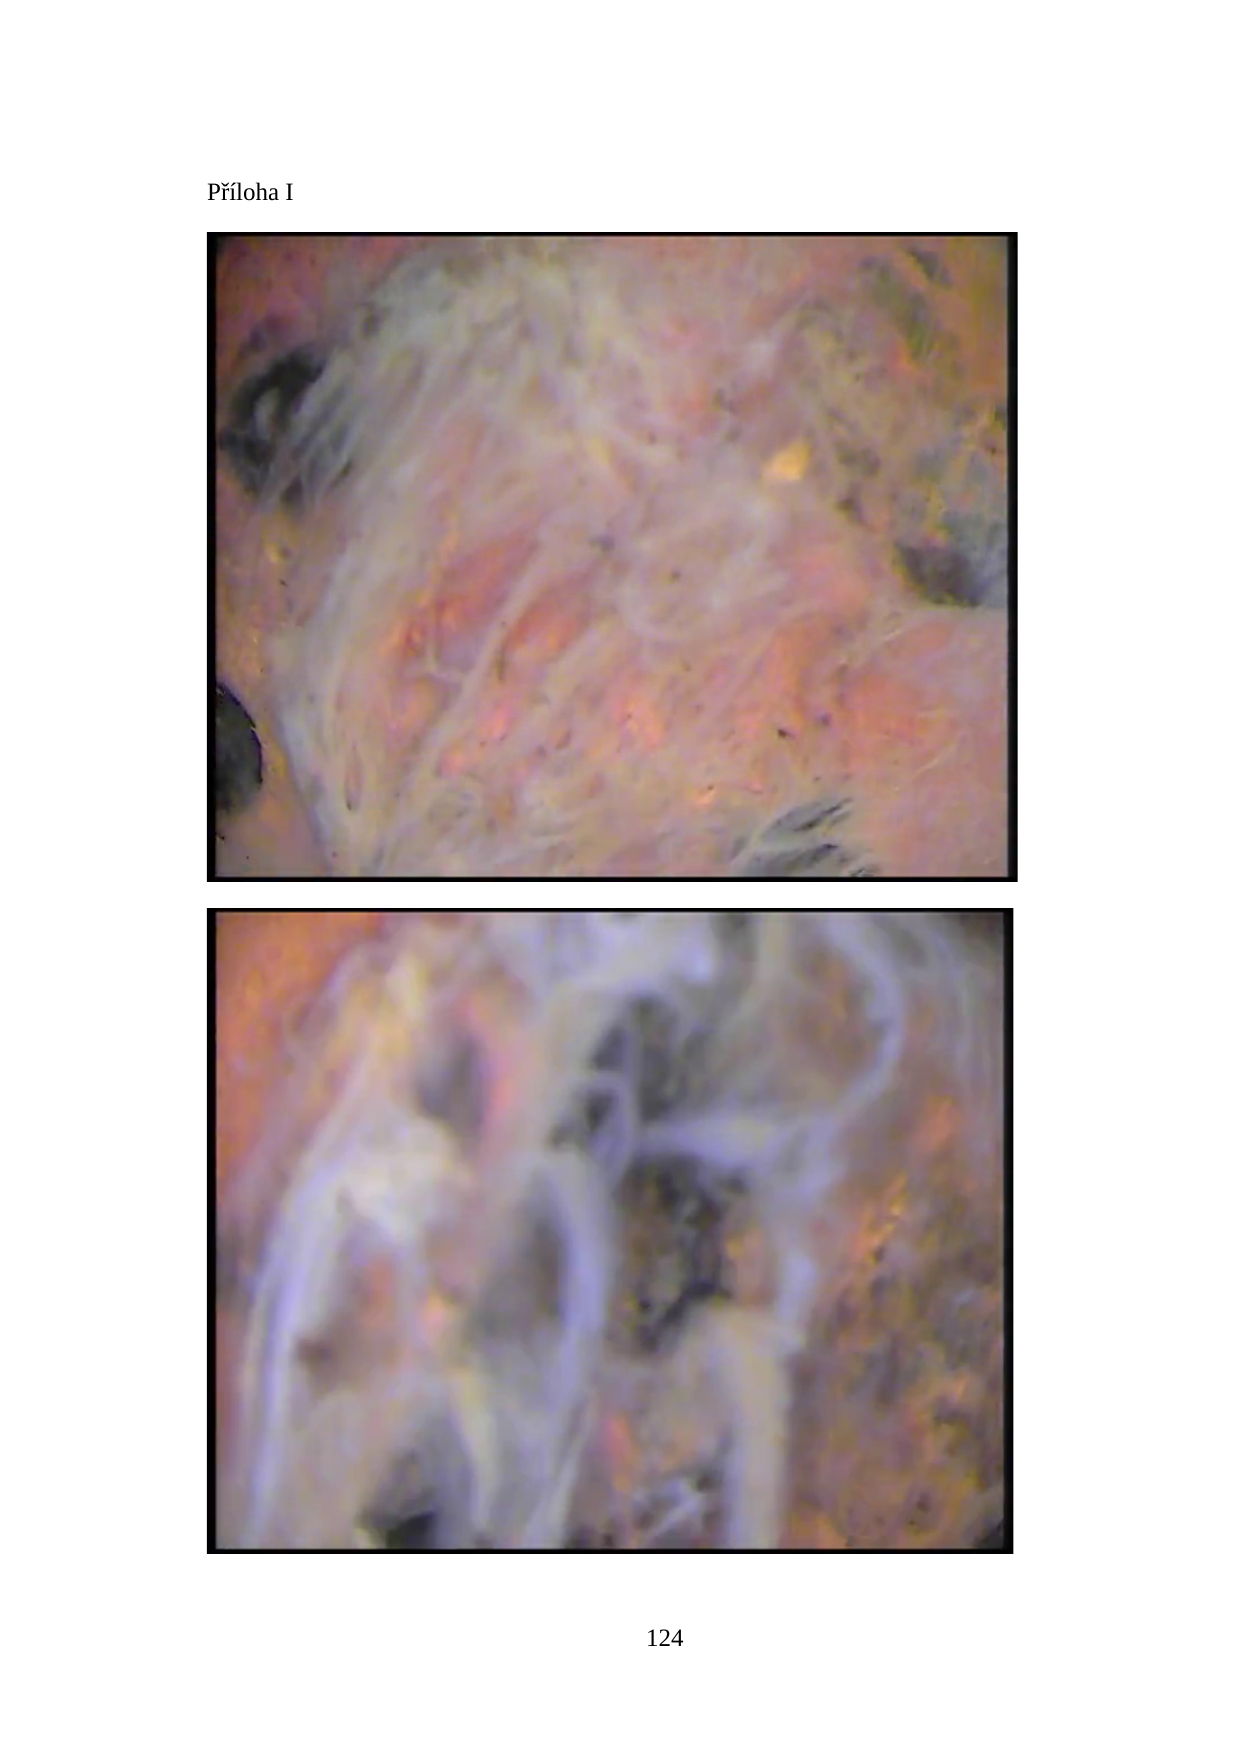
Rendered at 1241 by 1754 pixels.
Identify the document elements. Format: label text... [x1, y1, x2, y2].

picture [206, 232, 1018, 882]
text Příloha I [207, 177, 1122, 206]
picture [206, 908, 1014, 1554]
